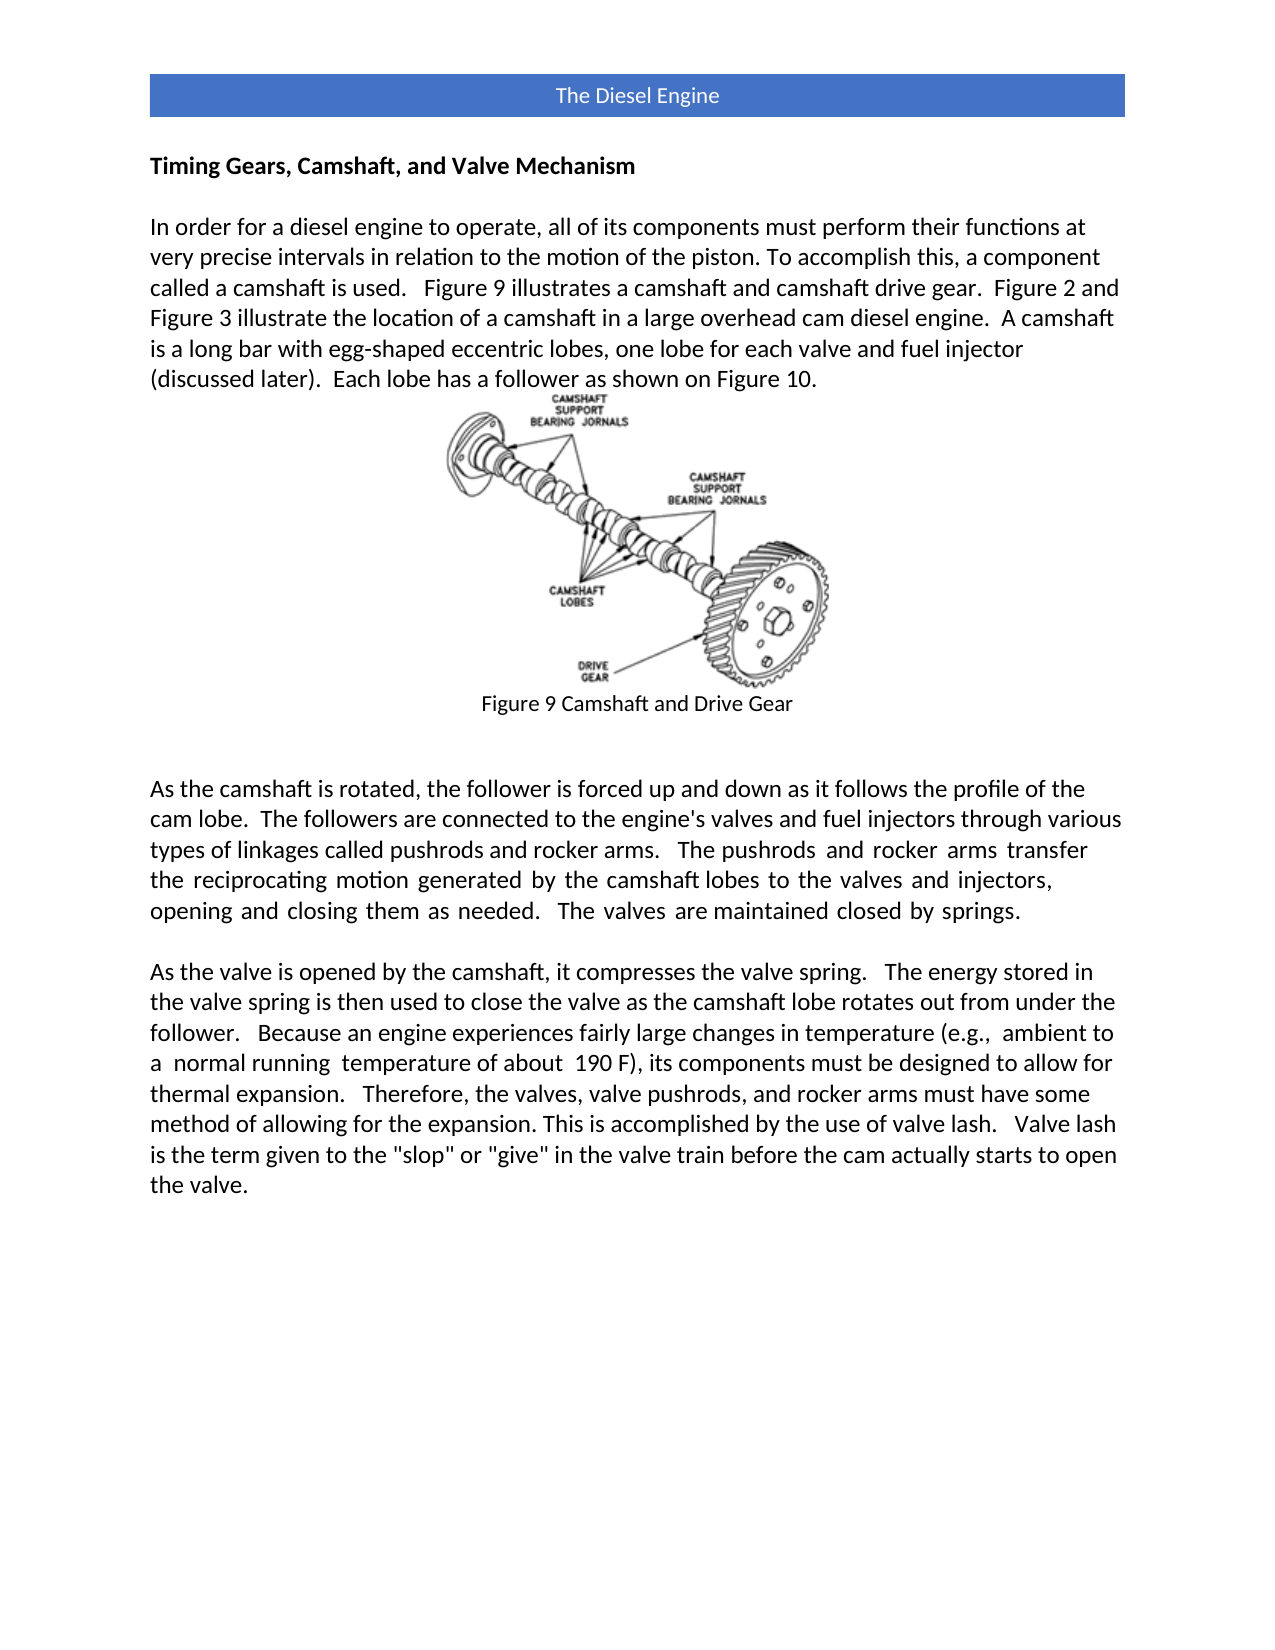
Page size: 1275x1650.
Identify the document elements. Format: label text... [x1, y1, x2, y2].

text As the valve is opened by the camshaft, it compresses the valve spring. The energy stored in the valve spring is then used to close the valve as the camshaft lobe rotates out from under the follower. Because an engine experiences fairly large changes in temperature (e.g., ambient to a normal running temperature of about 190 F), its components must be designed to allow for thermal expansion. Therefore, the valves, valve pushrods, and rocker arms must have some method of allowing for the expansion. This is accomplished by the use of valve lash. Valve lash is the term given to the "slop" or "give" in the valve train before the cam actually starts to open the valve. [150, 956, 1125, 1200]
text As the camshaft is rotated, the follower is forced up and down as it follows the profile of the cam lobe. The followers are connected to the engine's valves and fuel injectors through various types of linkages called pushrods and rocker arms. The pushrods and rocker arms transfer the reciprocating motion generated by the camshaft lobes to the valves and injectors, opening and closing them as needed. The valves are maintained closed by springs. [150, 773, 1125, 925]
text Figure 9 Camshaft and Drive Gear [150, 689, 1125, 717]
text In order for a diesel engine to operate, all of its components must perform their functions at very precise intervals in relation to the motion of the piston. To accomplish this, a component called a camshaft is used. Figure 9 illustrates a camshaft and camshaft drive gear. Figure 2 and Figure 3 illustrate the location of a camshaft in a large overhead cam diesel engine. A camshaft is a long bar with egg-shaped eccentric lobes, one lobe for each valve and fuel injector (discussed later). Each lobe has a follower as shown on Figure 10. [150, 211, 1125, 394]
text Timing Gears, Camshaft, and Valve Mechanism [150, 150, 1125, 181]
picture [446, 394, 829, 689]
